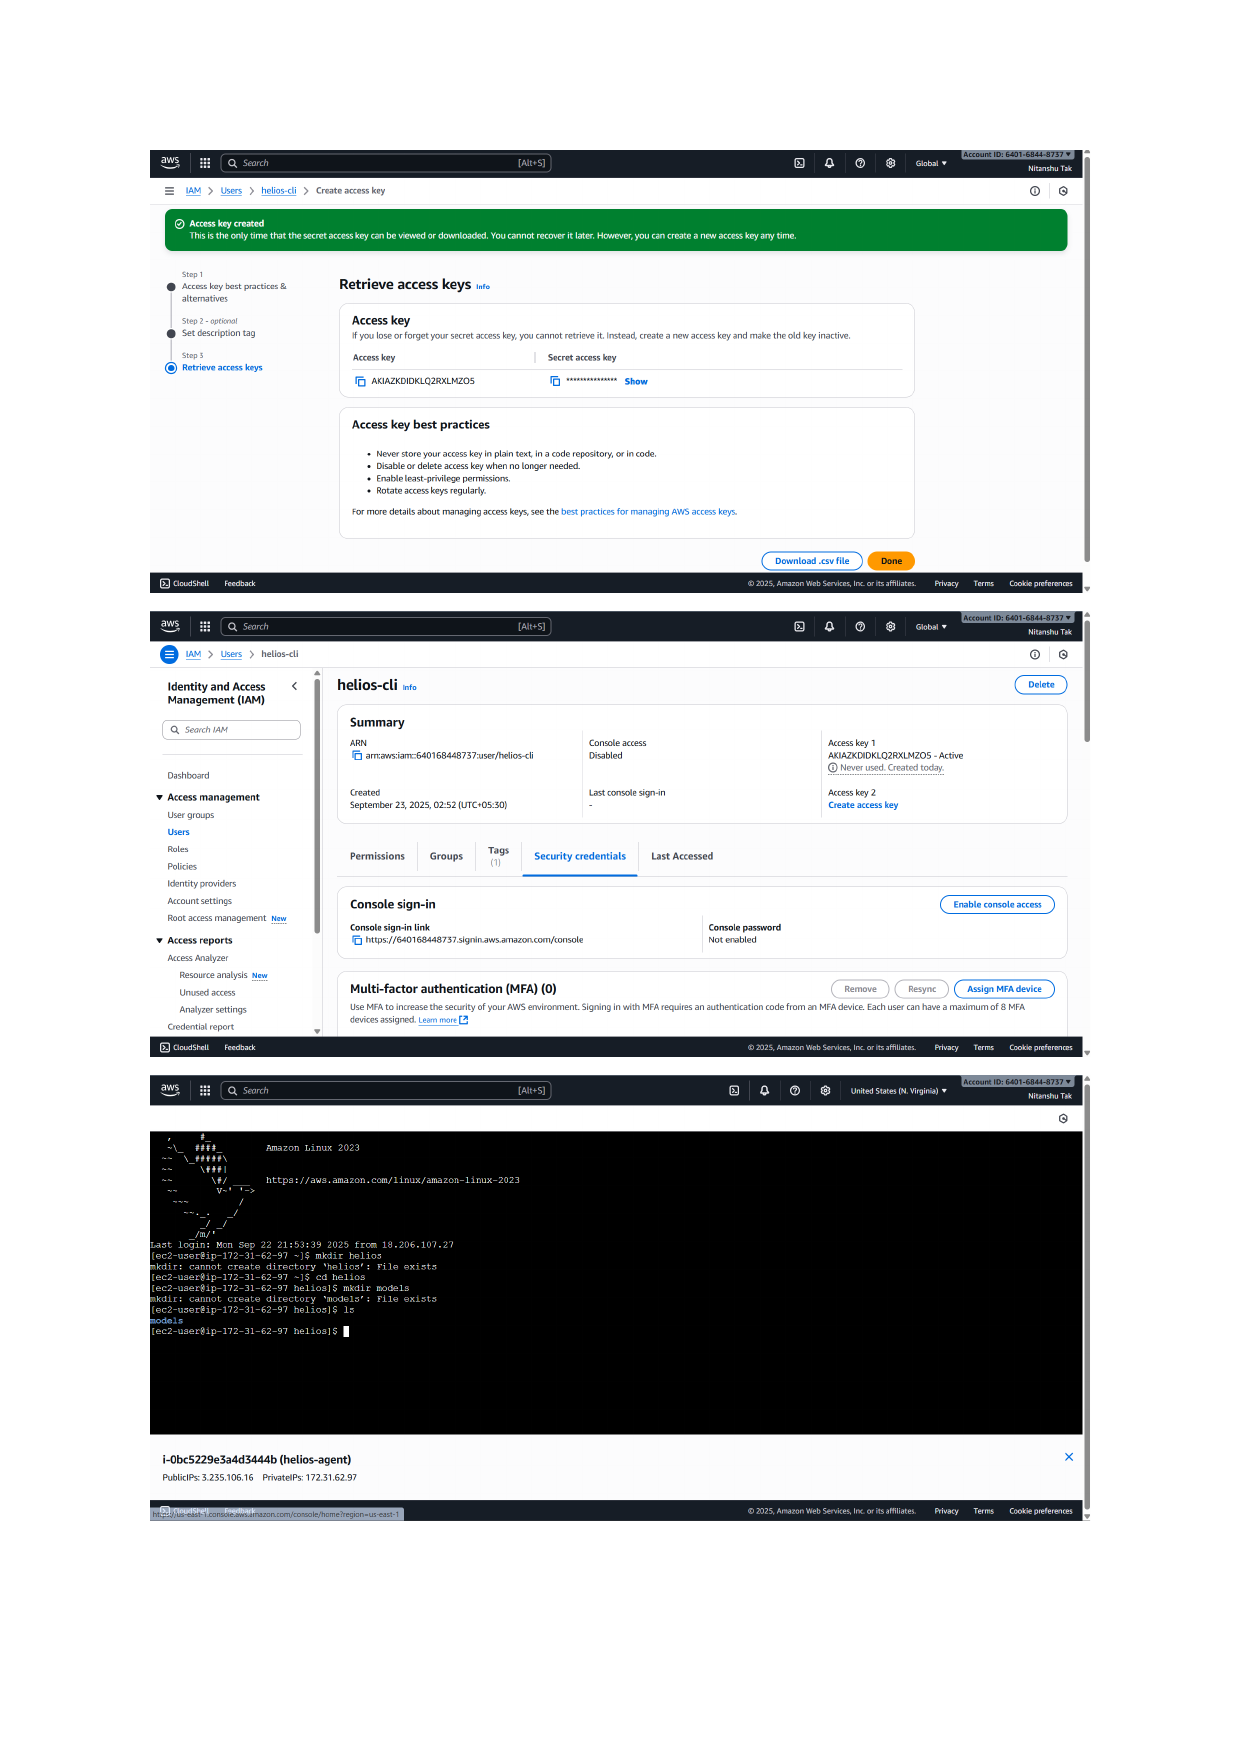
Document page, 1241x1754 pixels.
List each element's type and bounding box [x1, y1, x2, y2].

picture [150, 1075, 1091, 1521]
picture [150, 611, 1091, 1057]
picture [150, 150, 1091, 593]
